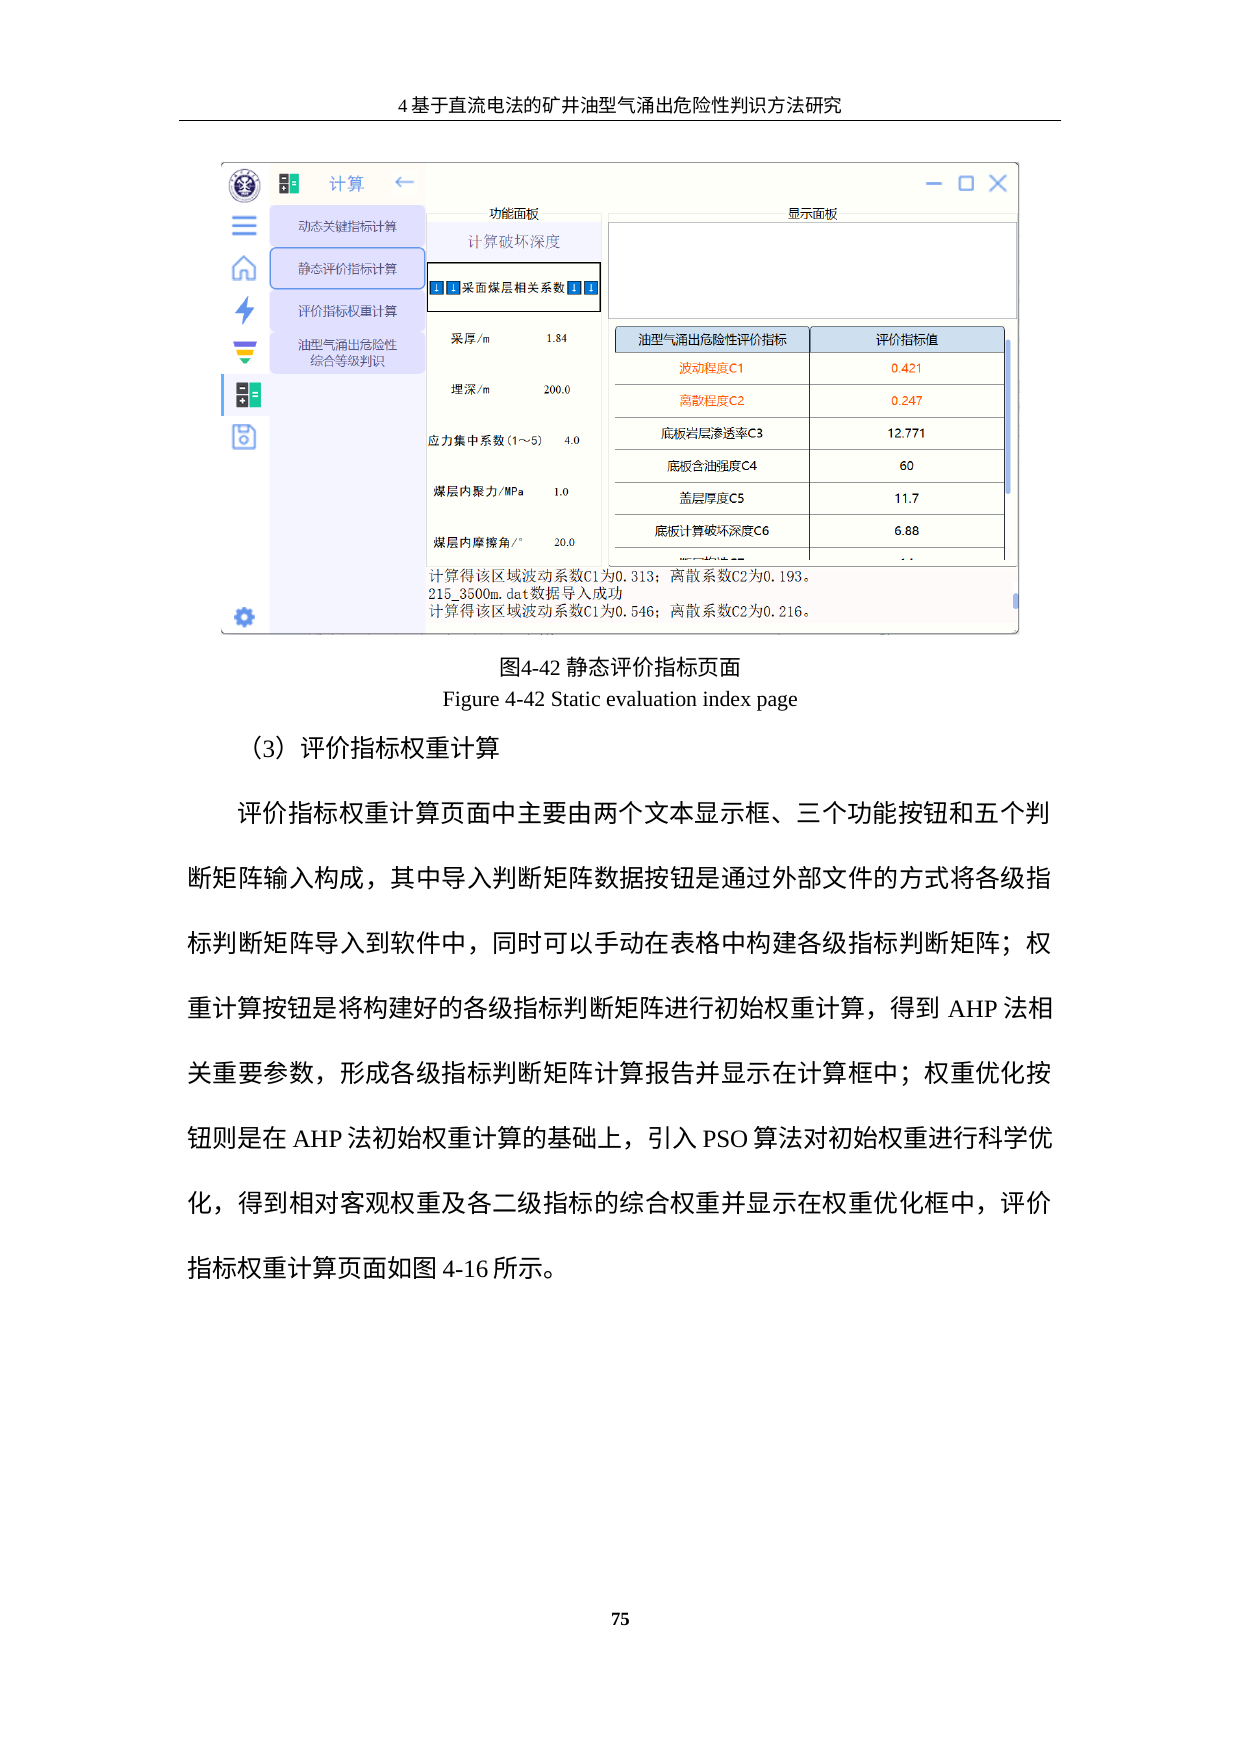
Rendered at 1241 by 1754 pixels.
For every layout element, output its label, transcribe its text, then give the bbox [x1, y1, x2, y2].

text （3）评价指标权重计算 [187, 714, 1053, 779]
picture [221, 162, 1020, 635]
text Figure - Static evaluation index page [187, 682, 1053, 714]
text 评价指标权重计算页面中主要由两个文本显示框、三个功能按钮和五个判断矩阵输入构成，其中导入判断矩阵数据按钮是通过外部文件的方式将各级指标判断矩阵导入到软件中，同时可以手动在表格中构建各级指标判断矩阵；权重计算按钮是将构建好的各级指标判断矩阵进行初始权重计算，得到AHP法相关重要参数，形成各级指标判断矩阵计算报告并显示在计算框中；权重优化按钮则是在AHP法初始权重计算的基础上，引入PSO算法对初始权重进行科学优化，得到相对客观权重及各二级指标的综合权重并显示在权重优化框中，评价指标权重计算页面如图4-16所示。 [187, 779, 1053, 1299]
